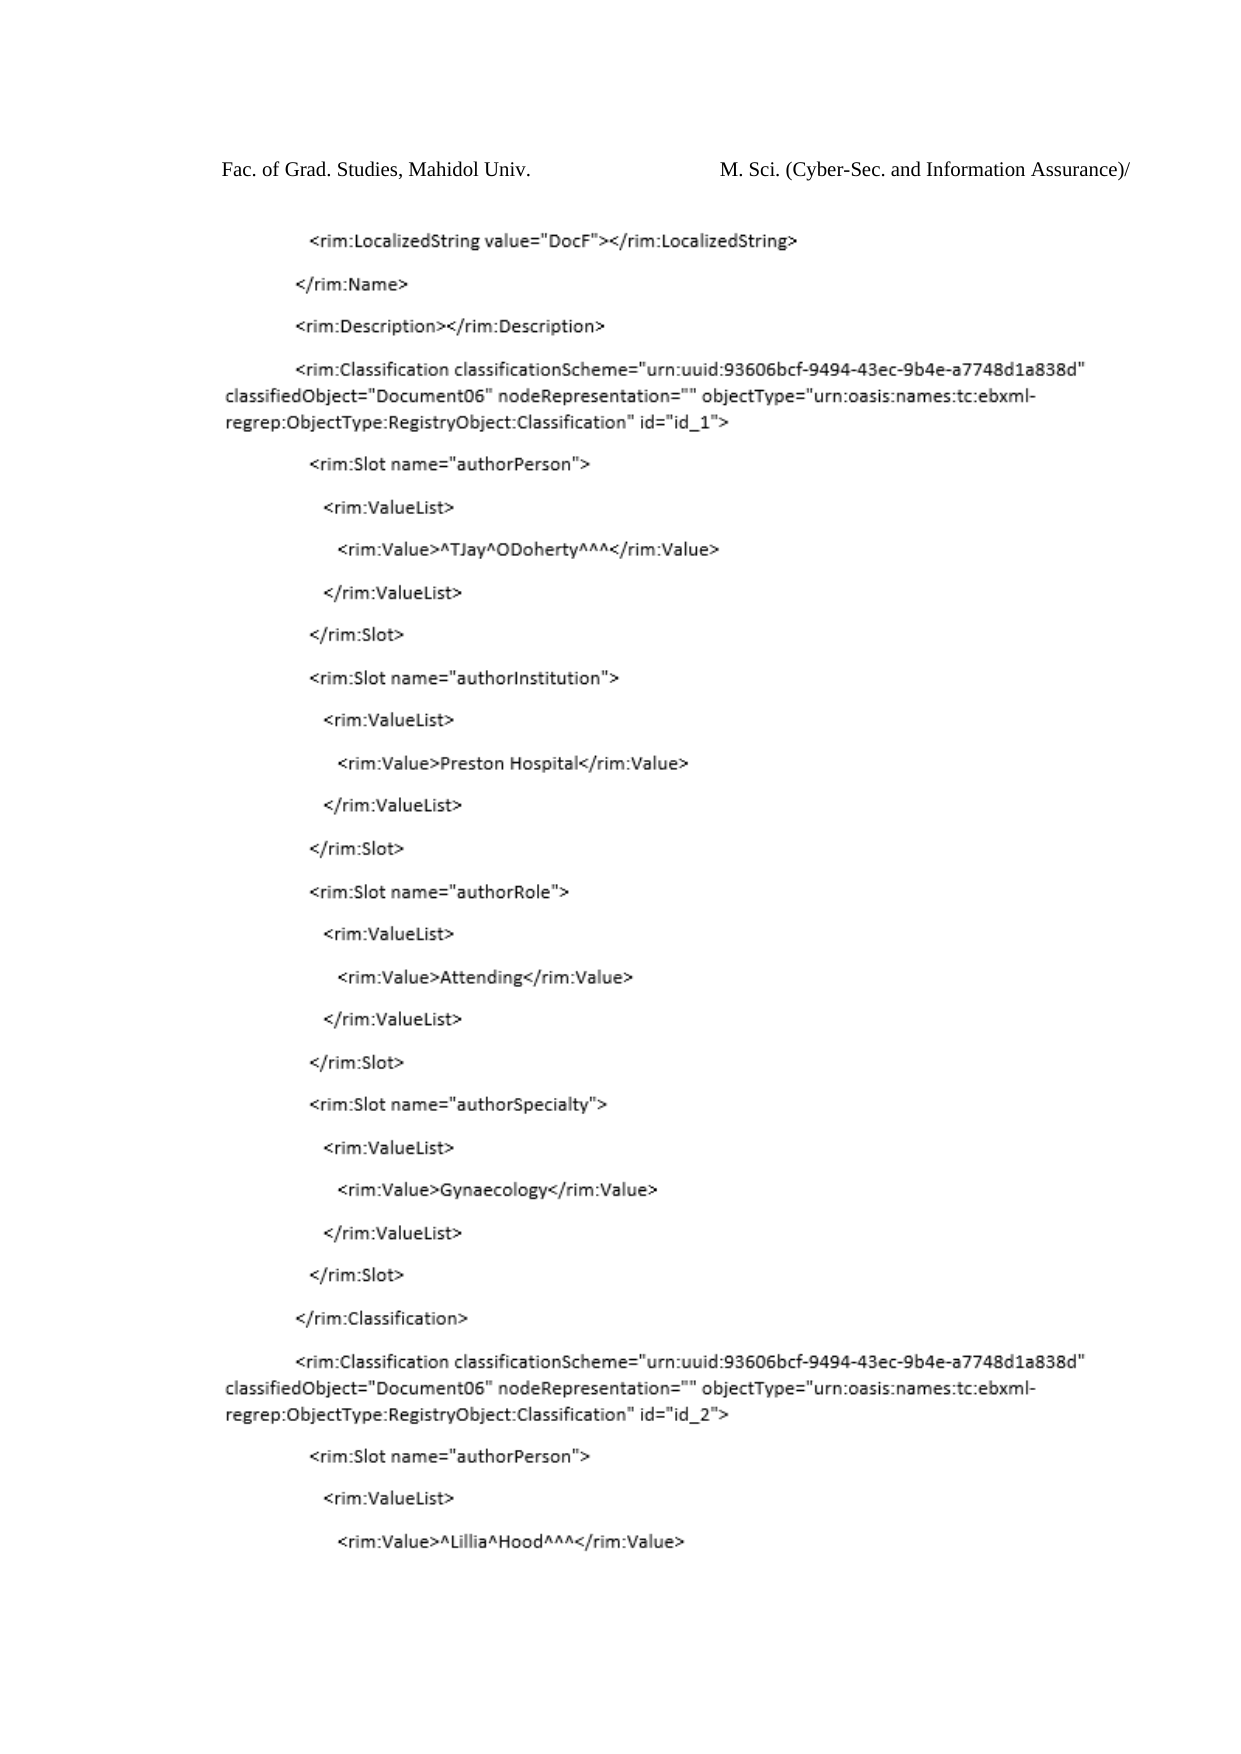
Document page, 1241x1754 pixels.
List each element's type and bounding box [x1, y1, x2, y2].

picture [221, 221, 1104, 1559]
